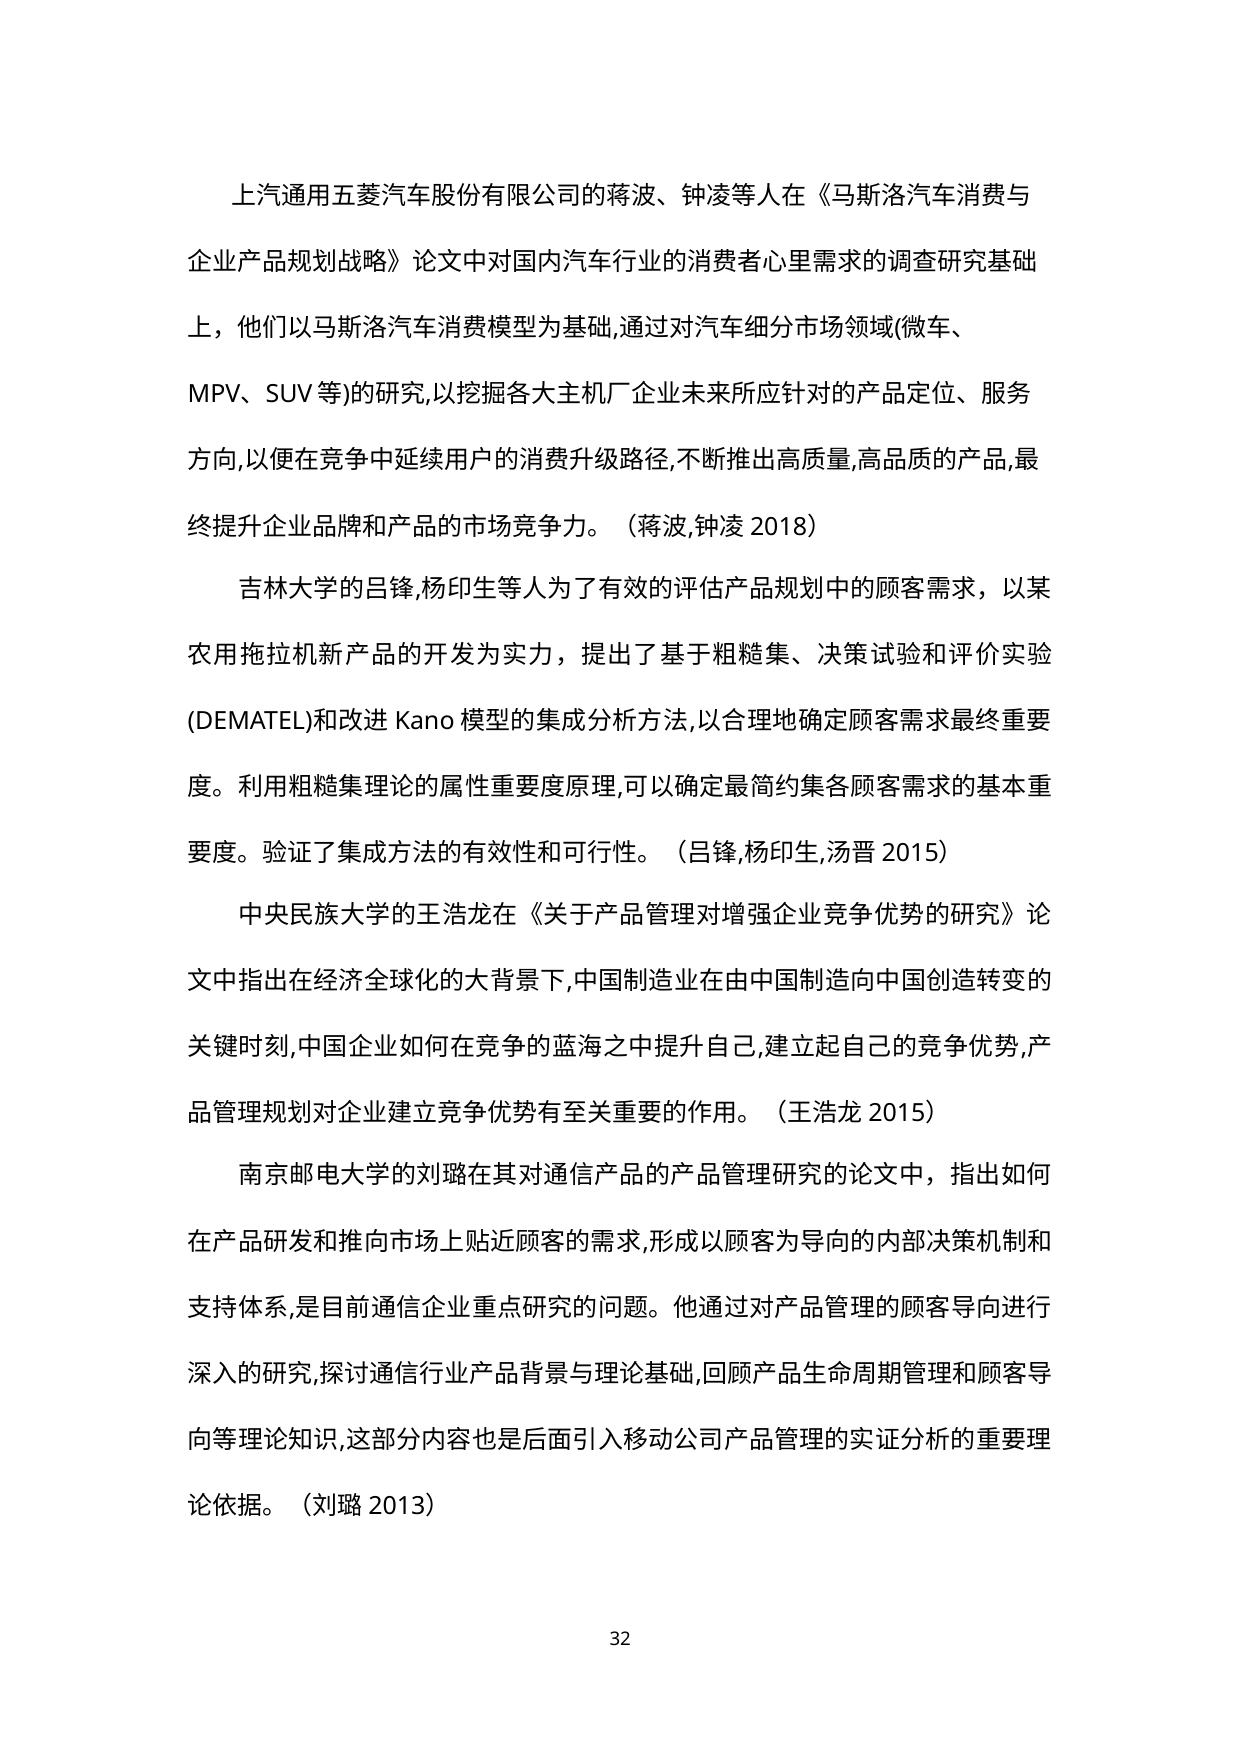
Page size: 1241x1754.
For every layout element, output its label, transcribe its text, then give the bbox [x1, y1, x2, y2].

text 中央民族大学的王浩龙在《关于产品管理对增强企业竞争优势的研究》论文中指出在经济全球化的大背景下,中国制造业在由中国制造向中国创造转变的关键时刻,中国企业如何在竞争的蓝海之中提升自己,建立起自己的竞争优势,产品管理规划对企业建立竞争优势有至关重要的作用。（王浩龙 2015） [187, 891, 1053, 1133]
text 吉林大学的吕锋,杨印生等人为了有效的评估产品规划中的顾客需求，以某农用拖拉机新产品的开发为实力，提出了基于粗糙集、决策试验和评价实验(DEMATEL)和改进Kano模型的集成分析方法,以合理地确定顾客需求最终重要度。利用粗糙集理论的属性重要度原理,可以确定最简约集各顾客需求的基本重要度。验证了集成方法的有效性和可行性。（吕锋,杨印生,汤晋 2015） [187, 564, 1053, 873]
text 上汽通用五菱汽车股份有限公司的蒋波、钟凌等人在《马斯洛汽车消费与企业产品规划战略》论文中对国内汽车行业的消费者心里需求的调查研究基础上，他们以马斯洛汽车消费模型为基础,通过对汽车细分市场领域(微车、MPV、SUV等)的研究,以挖掘各大主机厂企业未来所应针对的产品定位、服务方向,以便在竞争中延续用户的消费升级路径,不断推出高质量,高品质的产品,最终提升企业品牌和产品的市场竞争力。（蒋波,钟凌 2018） [187, 172, 1053, 546]
text 南京邮电大学的刘璐在其对通信产品的产品管理研究的论文中，指出如何在产品研发和推向市场上贴近顾客的需求,形成以顾客为导向的内部决策机制和支持体系,是目前通信企业重点研究的问题。他通过对产品管理的顾客导向进行深入的研究,探讨通信行业产品背景与理论基础,回顾产品生命周期管理和顾客导向等理论知识,这部分内容也是后面引入移动公司产品管理的实证分析的重要理论依据。（刘璐 2013） [187, 1151, 1053, 1525]
